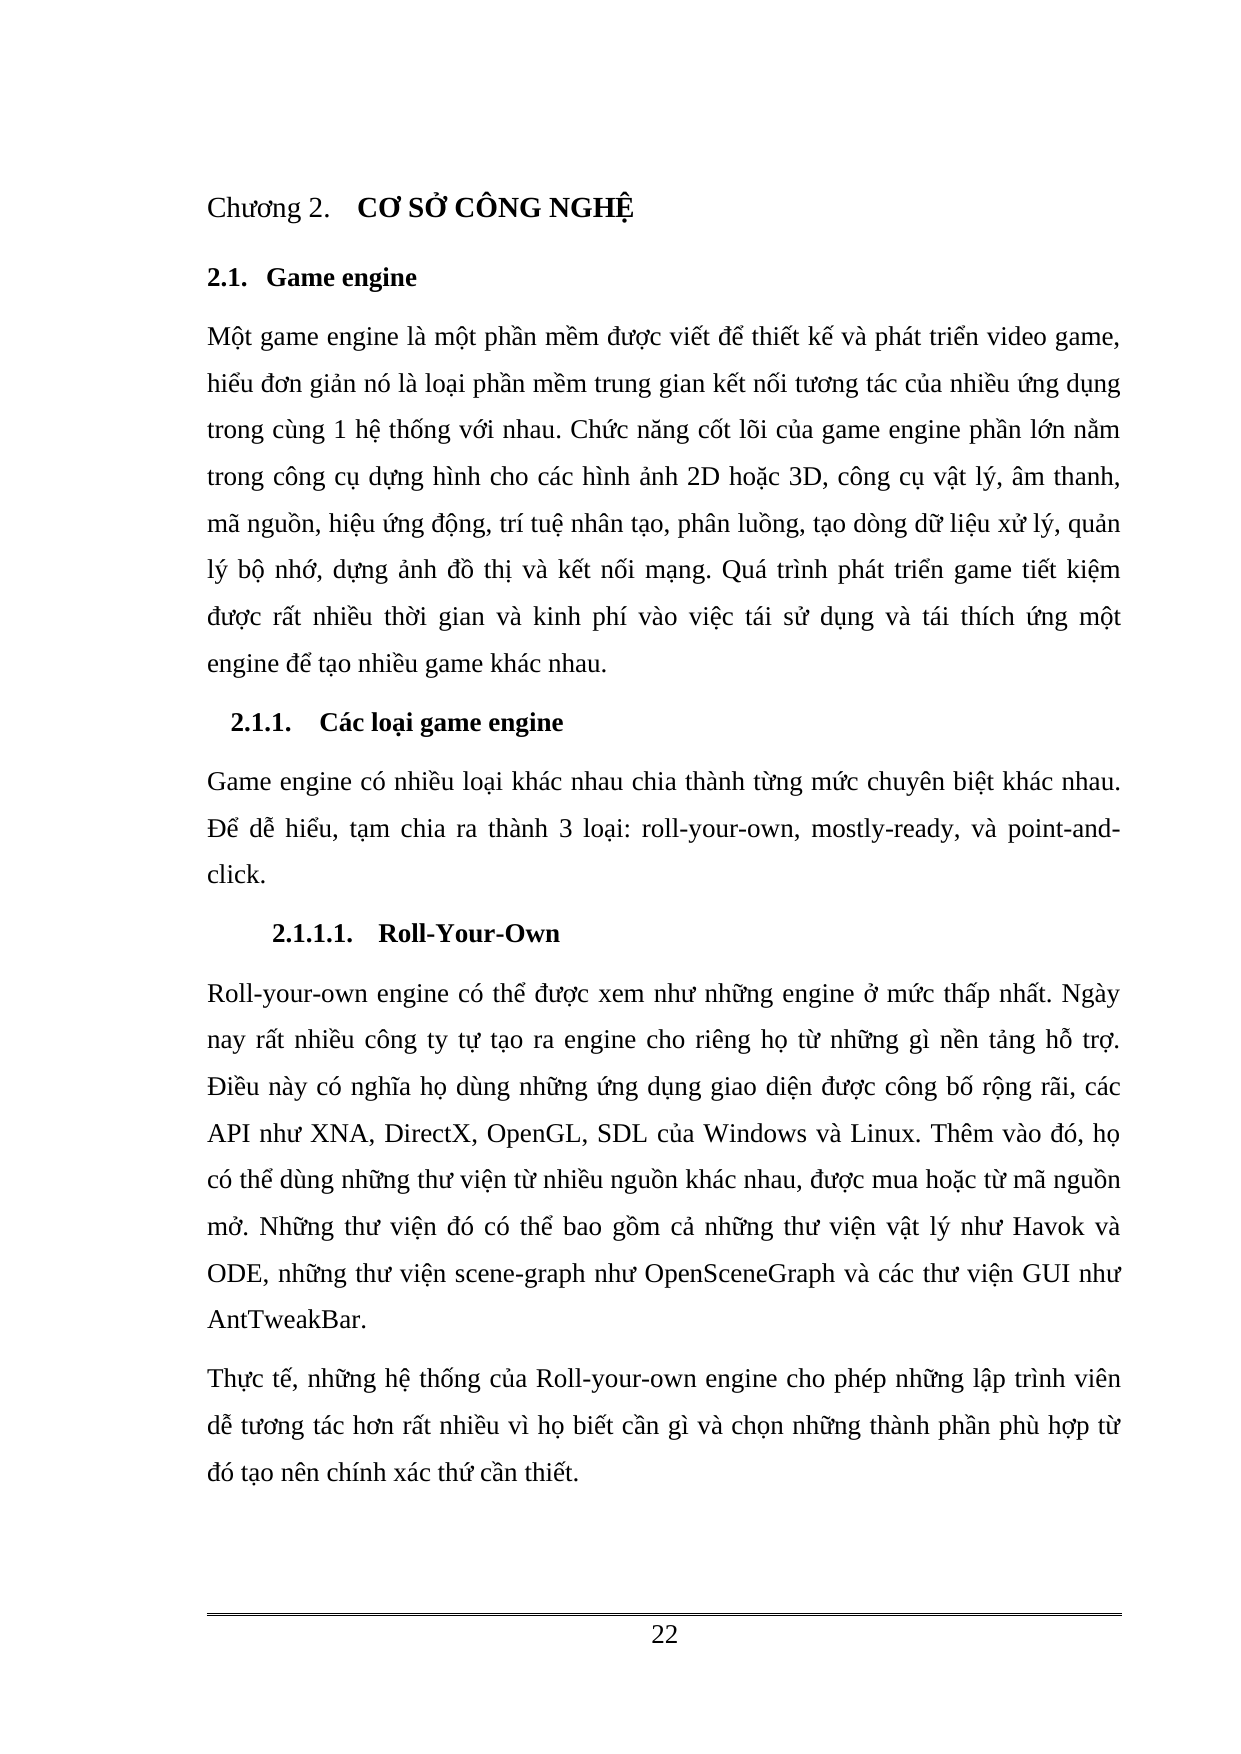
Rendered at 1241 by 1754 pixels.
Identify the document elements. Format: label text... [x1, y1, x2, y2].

text Thực tế, những hệ thống của Roll-your-own engine cho phép những lập trình viên dễ tương tác hơn rất nhiều vì họ biết cần gì và chọn những thành phần phù hợp từ đó tạo nên chính xác thứ cần thiết. [207, 1362, 1122, 1487]
subtitle CƠ SỞ CÔNG NGHỆ [207, 190, 1122, 223]
text Roll-your-own engine có thể được xem như những engine ở mức thấp nhất. Ngày nay rất nhiều công ty tự tạo ra engine cho riêng họ từ những gì nền tảng hỗ trợ. Điều này có nghĩa họ dùng những ứng dụng giao diện được công bố rộng rãi, các API như XNA, DirectX, OpenGL, SDL của Windows và Linux. Thêm vào đó, họ có thể dùng những thư viện từ nhiều nguồn khác nhau, được mua hoặc từ mã nguồn mở. Những thư viện đó có thể bao gồm cả những thư viện vật lý như Havok và ODE, những thư viện scene-graph như OpenSceneGraph và các thư viện GUI như AntTweakBar. [207, 977, 1122, 1334]
subtitle Roll-Your-Own [272, 917, 1122, 949]
subtitle Game engine [207, 261, 1122, 292]
text Một game engine là một phần mềm được viết để thiết kế và phát triển video game, hiểu đơn giản nó là loại phần mềm trung gian kết nối tương tác của nhiều ứng dụng trong cùng 1 hệ thống với nhau. Chức năng cốt lõi của game engine phần lớn nằm trong công cụ dựng hình cho các hình ảnh 2D hoặc 3D, công cụ vật lý, âm thanh, mã nguồn, hiệu ứng động, trí tuệ nhân tạo, phân luồng, tạo dòng dữ liệu xử lý, quản lý bộ nhớ, dựng ảnh đồ thị và kết nối mạng. Quá trình phát triển game tiết kiệm được rất nhiều thời gian và kinh phí vào việc tái sử dụng và tái thích ứng một engine để tạo nhiều game khác nhau. [207, 320, 1122, 678]
text Game engine có nhiều loại khác nhau chia thành từng mức chuyên biệt khác nhau. Để dễ hiểu, tạm chia ra thành 3 loại: roll-your-own, mostly-ready, và point-and-click. [207, 765, 1122, 889]
subtitle Các loại game engine [230, 706, 1122, 737]
